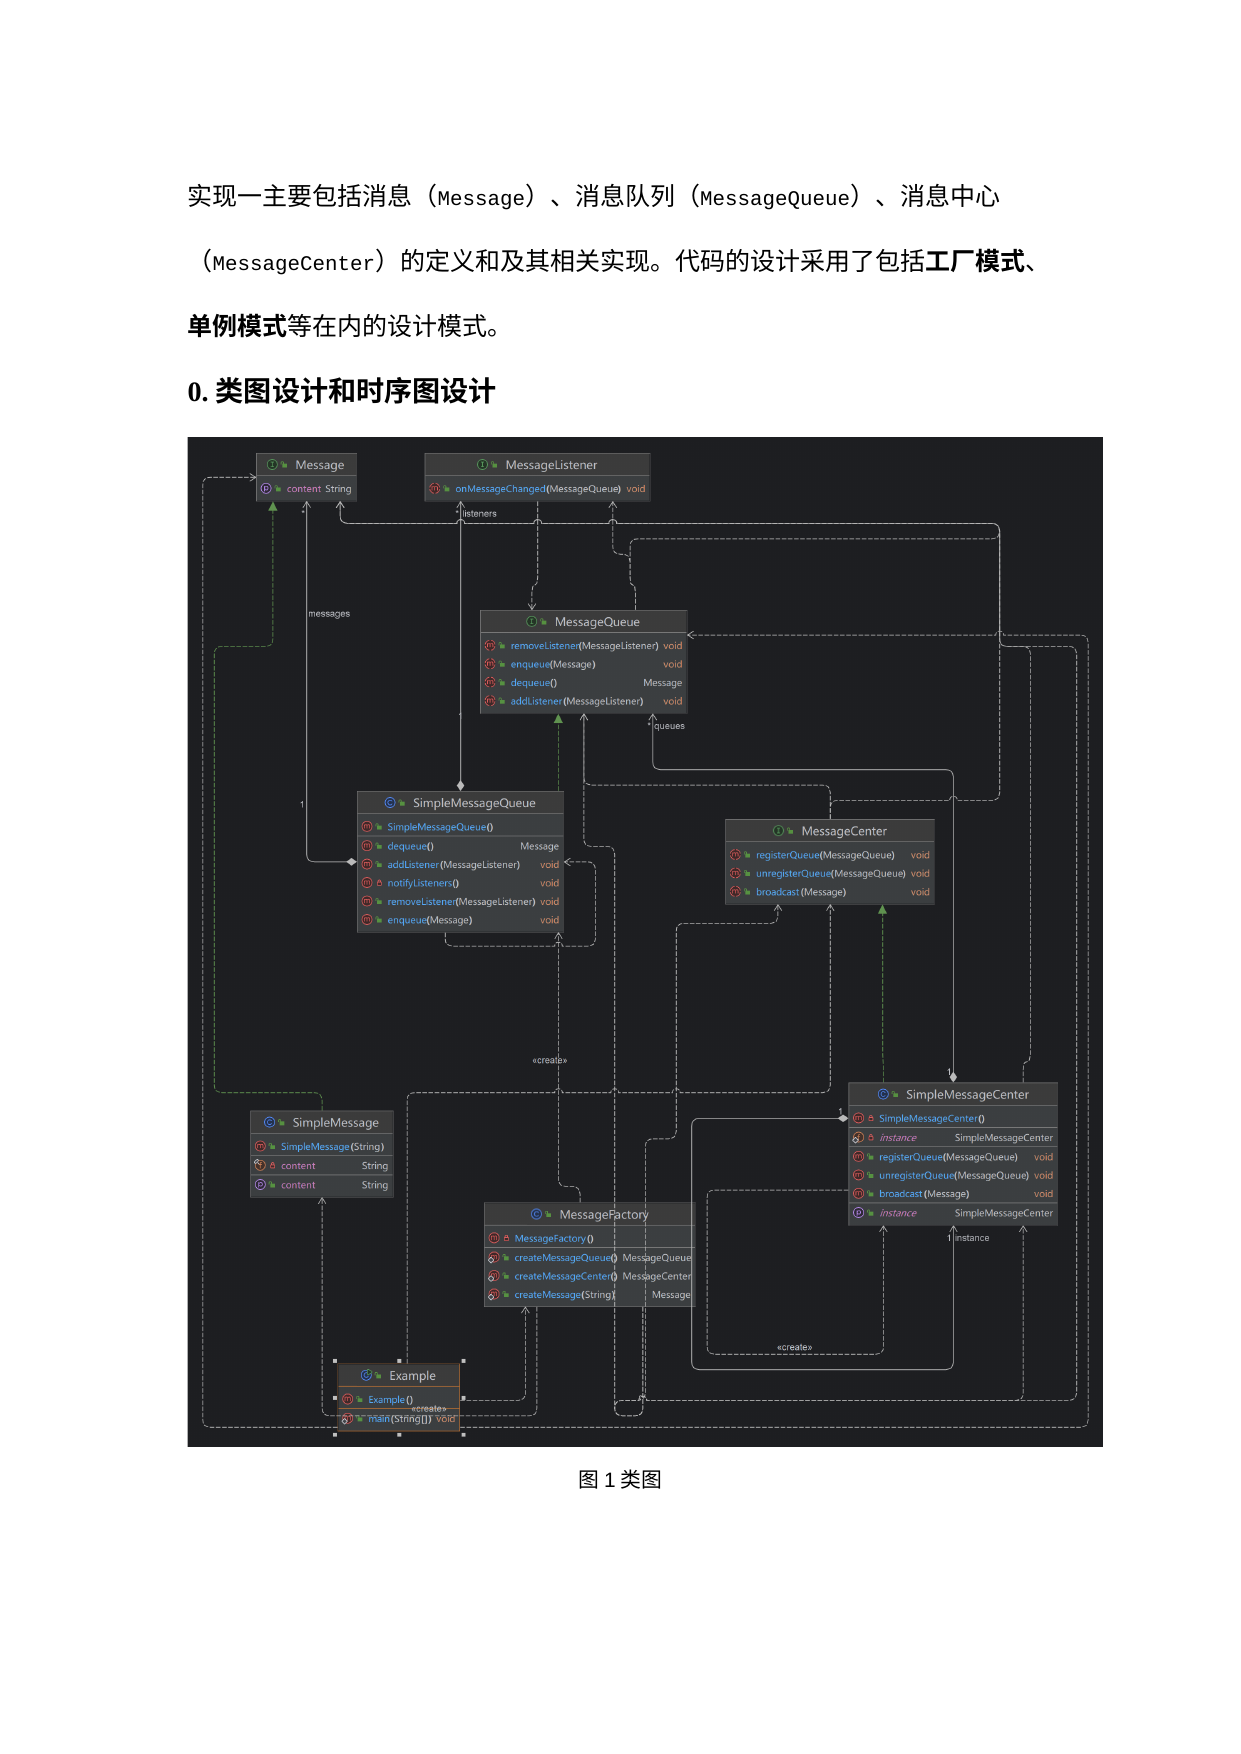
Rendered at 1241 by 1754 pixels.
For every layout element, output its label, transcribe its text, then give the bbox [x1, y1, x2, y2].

text 实现一主要包括消息（Message）、消息队列（MessageQueue）、消息中心（MessageCenter）的定义和及其相关实现。代码的设计采用了包括工厂模式、单例模式等在内的设计模式。 [187, 162, 1053, 357]
text 图 1 类图 [187, 1462, 1053, 1494]
picture [187, 437, 1103, 1447]
list 类图设计和时序图设计 [187, 357, 1053, 422]
